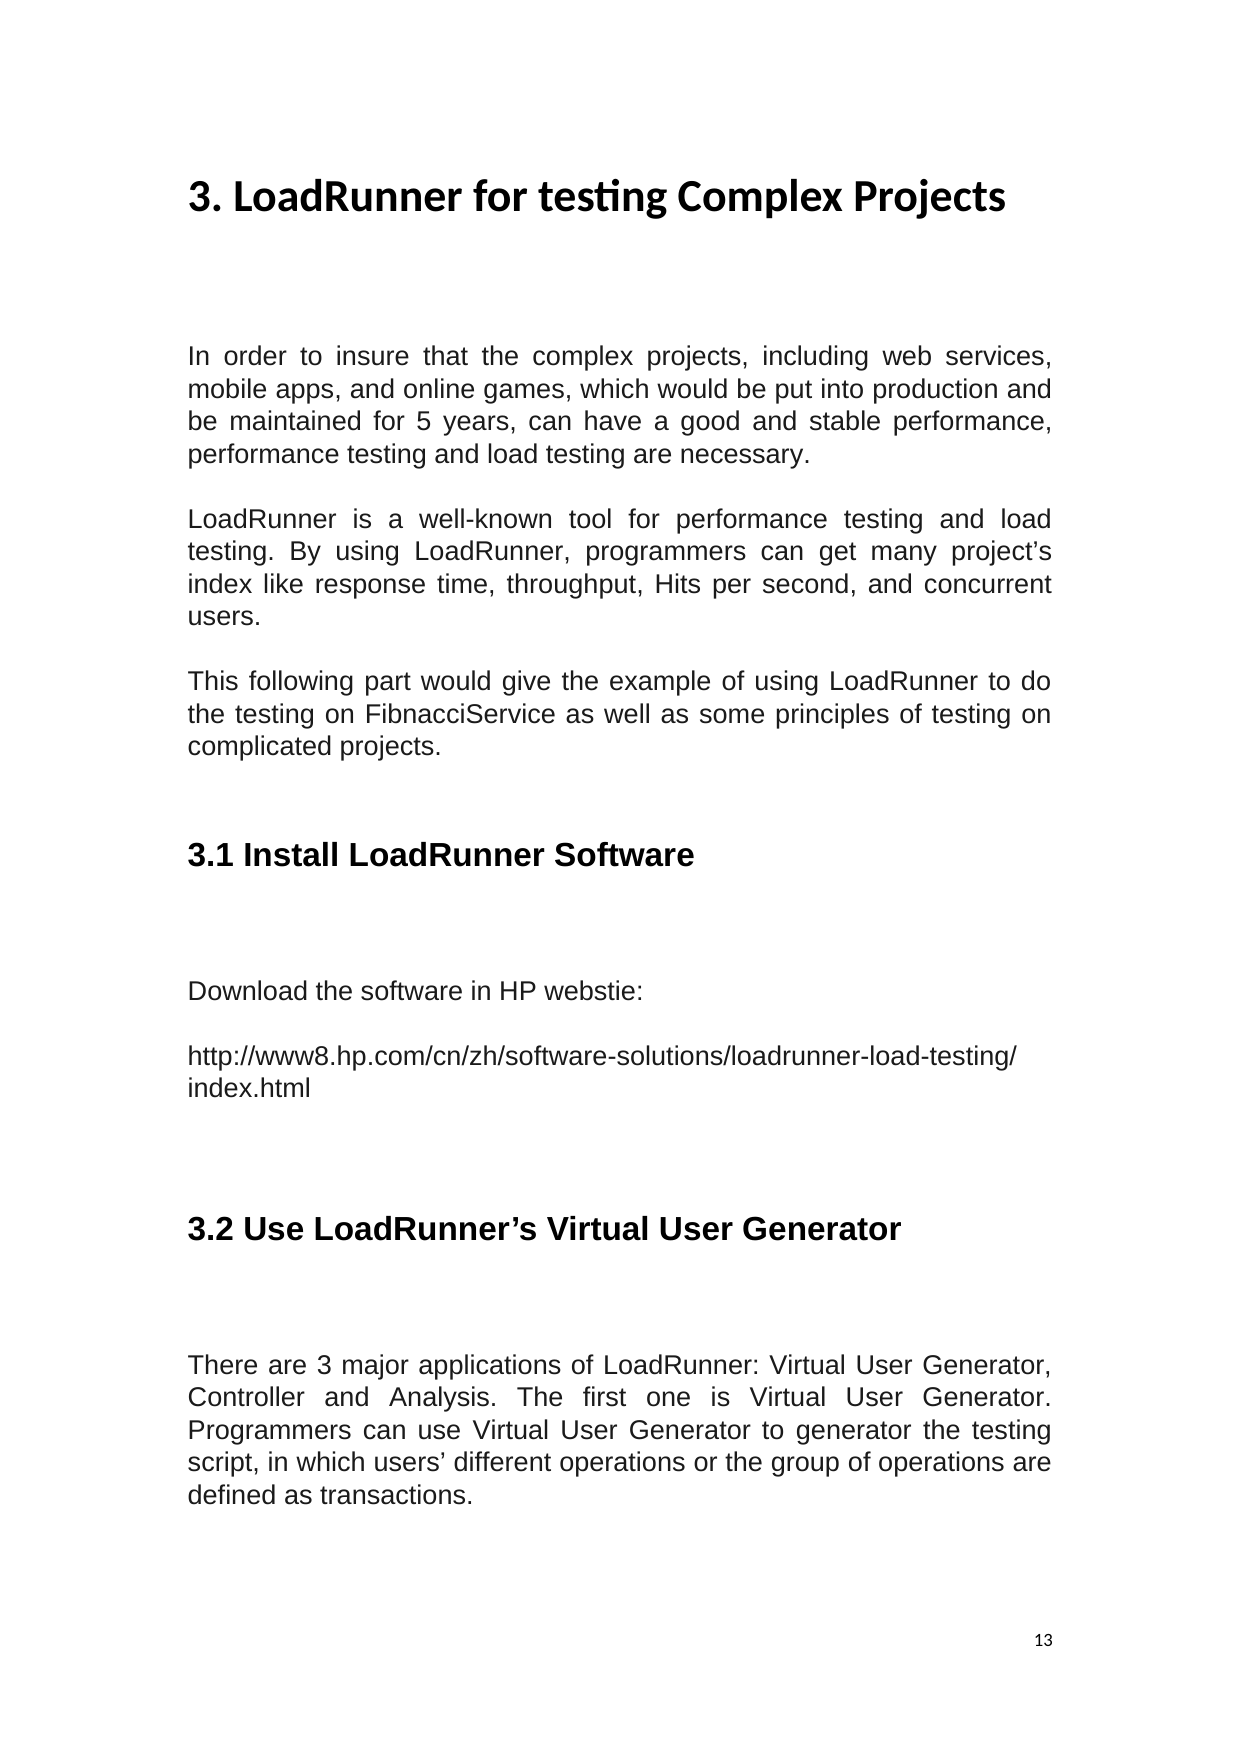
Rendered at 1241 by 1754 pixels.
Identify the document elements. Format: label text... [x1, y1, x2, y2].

text Download the software in HP webstie: [187, 974, 1053, 1006]
text There are 3 major applications of LoadRunner: Virtual User Generator, Controller and Analysis. The first one is Virtual User Generator. Programmers can use Virtual User Generator to generator the testing script, in which users’ different operations or the group of operations are defined as transactions. [187, 1348, 1053, 1511]
subtitle 3.2 Use LoadRunner’s Virtual User Generator [187, 1196, 1053, 1261]
subtitle 3. LoadRunner for testing Complex Projects [187, 162, 1053, 227]
text LoadRunner is a well-known tool for performance testing and load testing. By using LoadRunner, programmers can get many project’s index like response time, throughput, Hits per second, and concurrent users. [187, 502, 1053, 632]
text This following part would give the example of using LoadRunner to do the testing on FibnacciService as well as some principles of testing on complicated projects. [187, 664, 1053, 762]
subtitle 3.1 Install LoadRunner Software [187, 822, 1053, 887]
text http://www8.hp.com/cn/zh/software-solutions/loadrunner-load-testing/index.html [187, 1039, 1053, 1104]
text In order to insure that the complex projects, including web services, mobile apps, and online games, which would be put into production and be maintained for 5 years, can have a good and stable performance, performance testing and load testing are necessary. [187, 339, 1053, 469]
